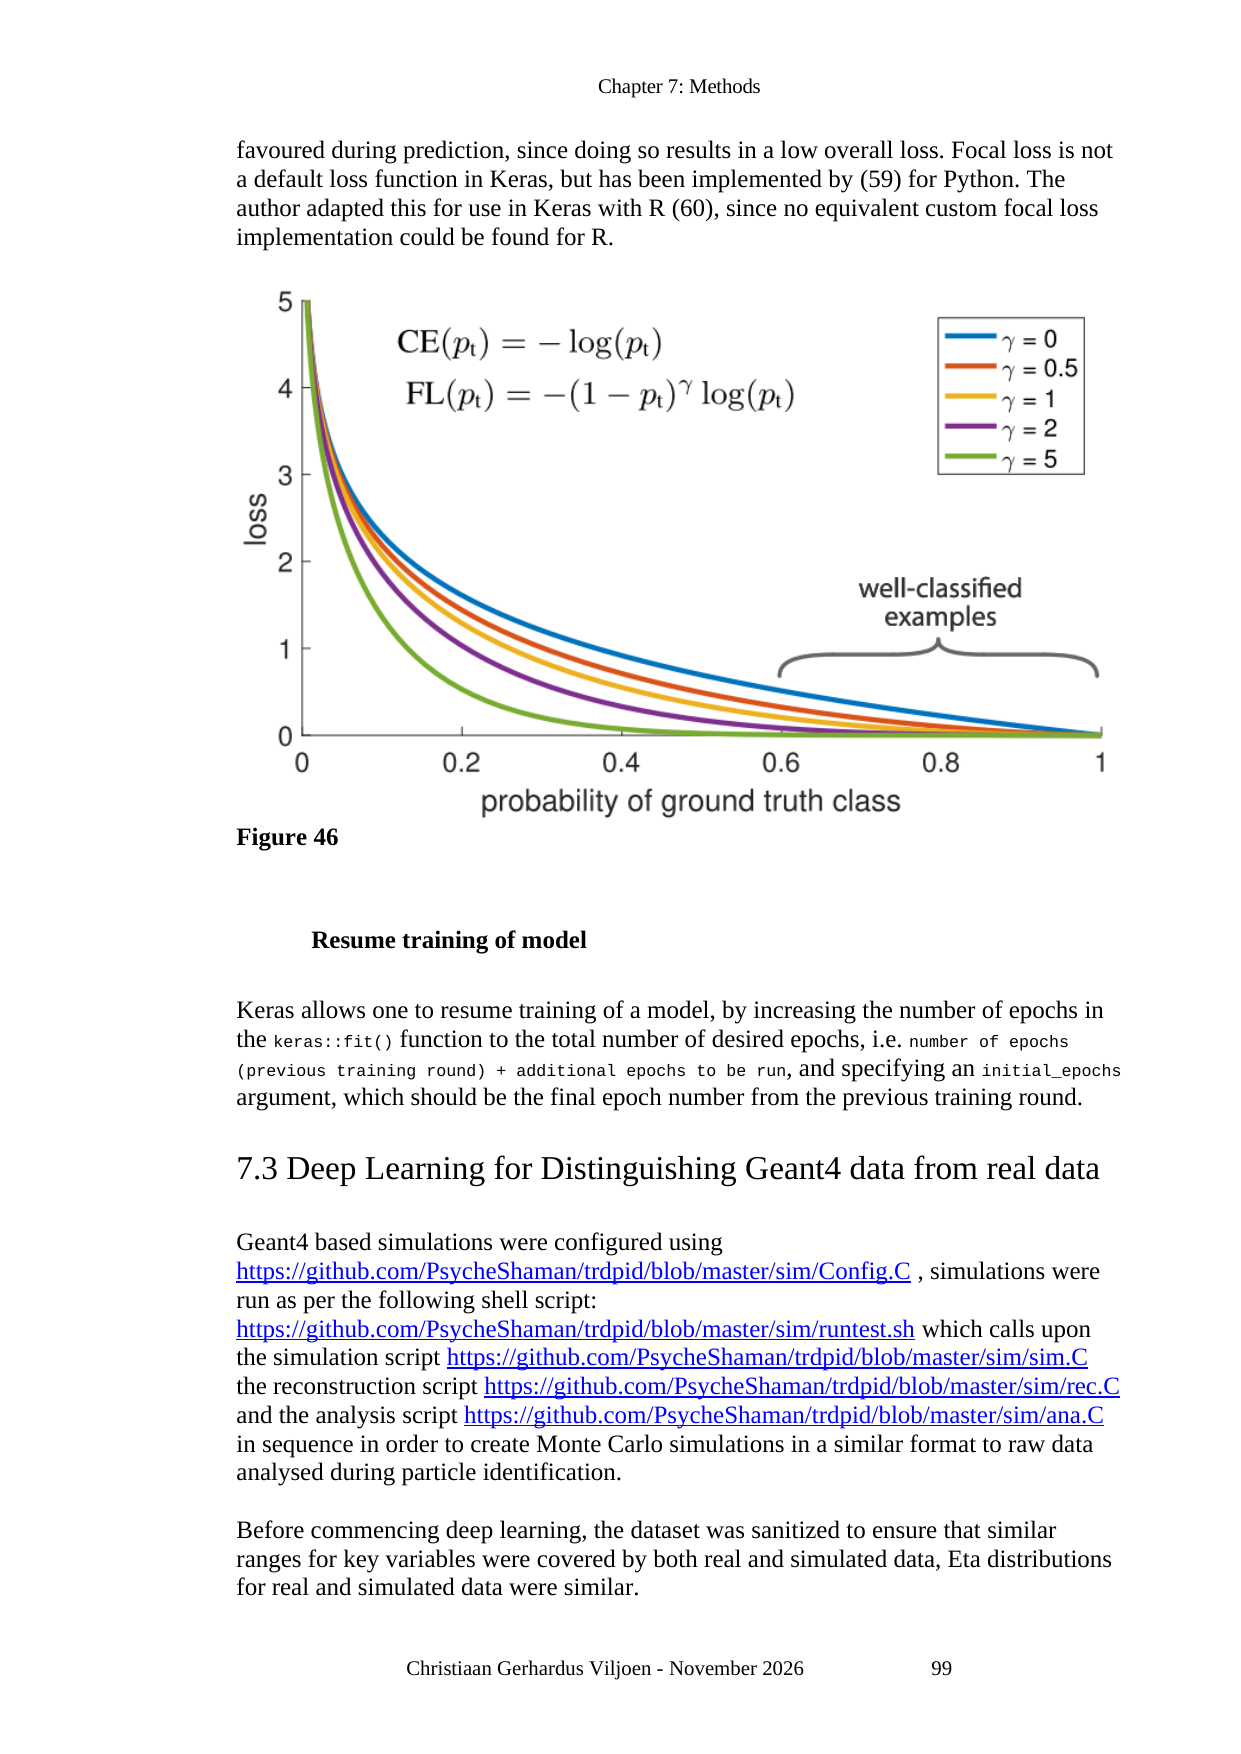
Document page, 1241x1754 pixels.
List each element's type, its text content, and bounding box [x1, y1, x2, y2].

text Before commencing deep learning, the dataset was sanitized to ensure that similar ranges for key variables were covered by both real and simulated data, Eta distributions for real and simulated data were similar. [236, 1515, 1122, 1601]
text Keras allows one to resume training of a model, by increasing the number of epochs in the keras::fit() function to the total number of desired epochs, i.e. number of epochs (previous training round) + additional epochs to be run, and specifying an initial_epochs argument, which should be the final epoch number from the previous training round. [236, 995, 1122, 1110]
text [236, 135, 1122, 250]
subtitle Resume training of model [311, 925, 1122, 954]
text Figure 46 [236, 822, 1122, 851]
text Geant4 based simulations were configured using https://github.com/PsycheShaman/trdpid/blob/master/sim/Config.C , simulations were run as per the following shell script: https://github.com/PsycheShaman/trdpid/blob/master/sim/runtest.sh which calls upon the simulation script https://github.com/PsycheShaman/trdpid/blob/master/sim/sim.C the reconstruction script https://github.com/PsycheShaman/trdpid/blob/master/sim/rec.C and the analysis script https://github.com/PsycheShaman/trdpid/blob/master/sim/ana.C in sequence in order to create Monte Carlo simulations in a similar format to raw data analysed during particle identification. [236, 1227, 1122, 1486]
subtitle Deep Learning for Distinguishing Geant4 data from real data [236, 1148, 1122, 1186]
picture [236, 279, 1123, 822]
